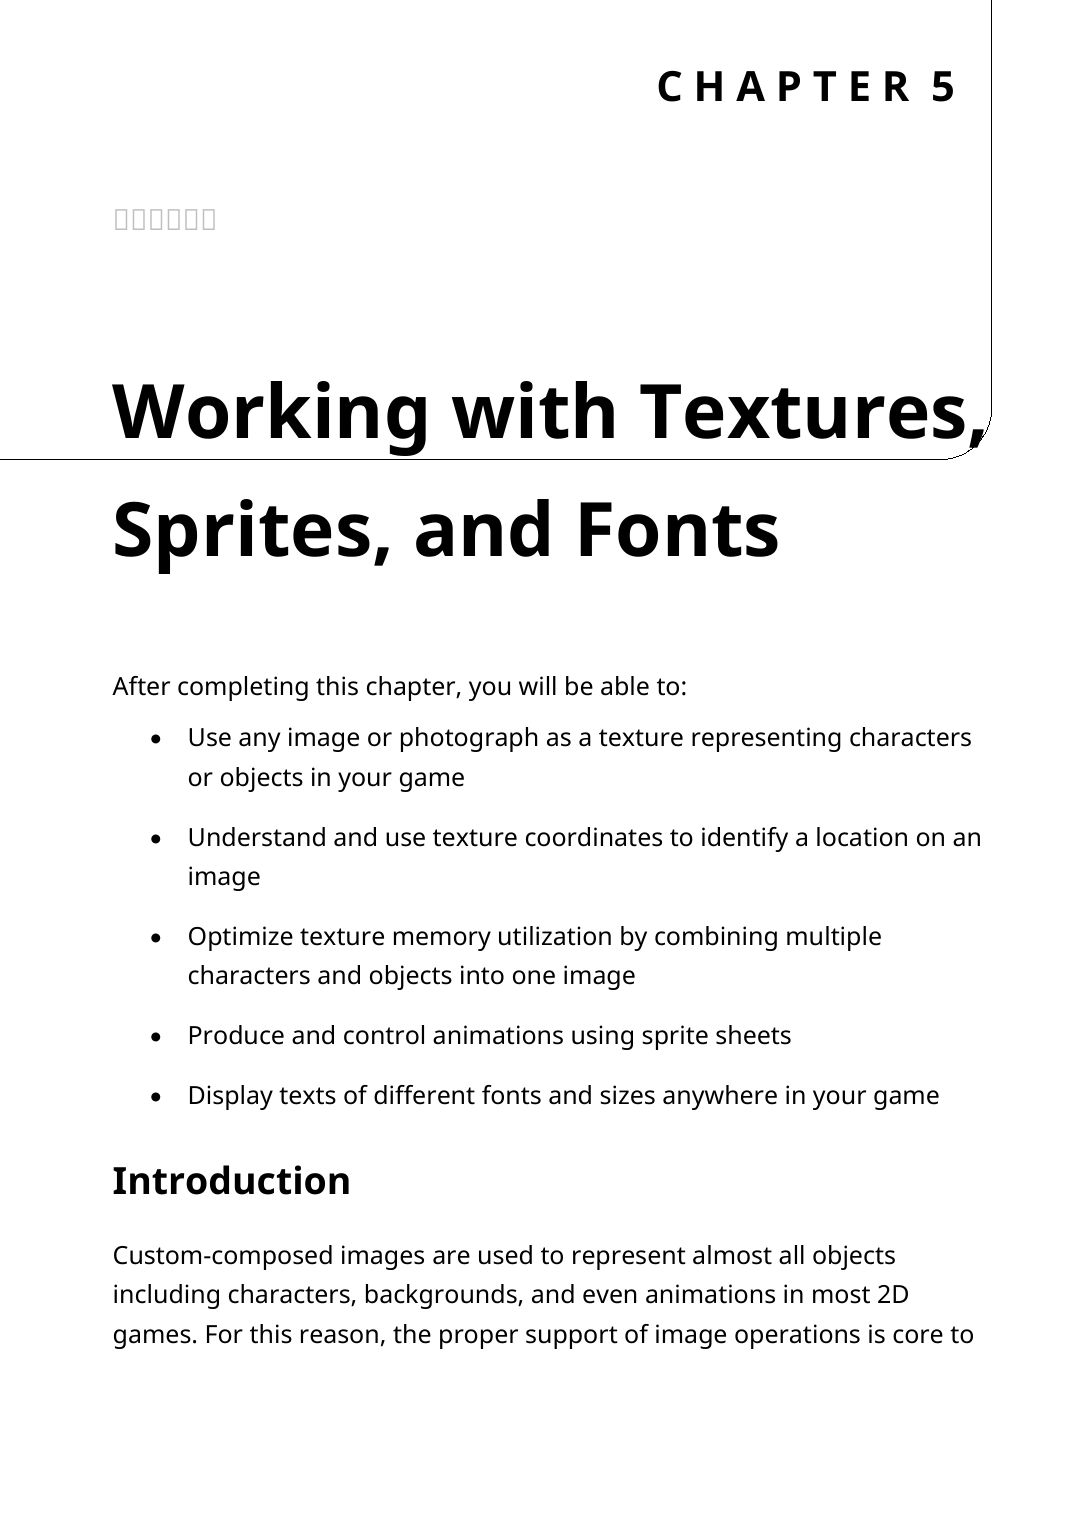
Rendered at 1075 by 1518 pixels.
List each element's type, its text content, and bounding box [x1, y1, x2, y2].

text Use any image or photograph as a texture representing characters or objects in your game [150, 720, 1000, 793]
text Optimize texture memory utilization by combining multiple characters and objects into one image [150, 918, 1000, 992]
text Display texts of different fonts and sizes anywhere in your game [150, 1078, 1000, 1112]
text Understand and use texture coordinates to identify a location on an image [150, 819, 1000, 892]
text Produce and control animations using sprite sheets [150, 1018, 1000, 1052]
subtitle Introduction [112, 1154, 1000, 1205]
text After completing this chapter, you will be able to: [112, 668, 1000, 702]
title Working with Textures, Sprites, and Fonts [112, 358, 1000, 578]
